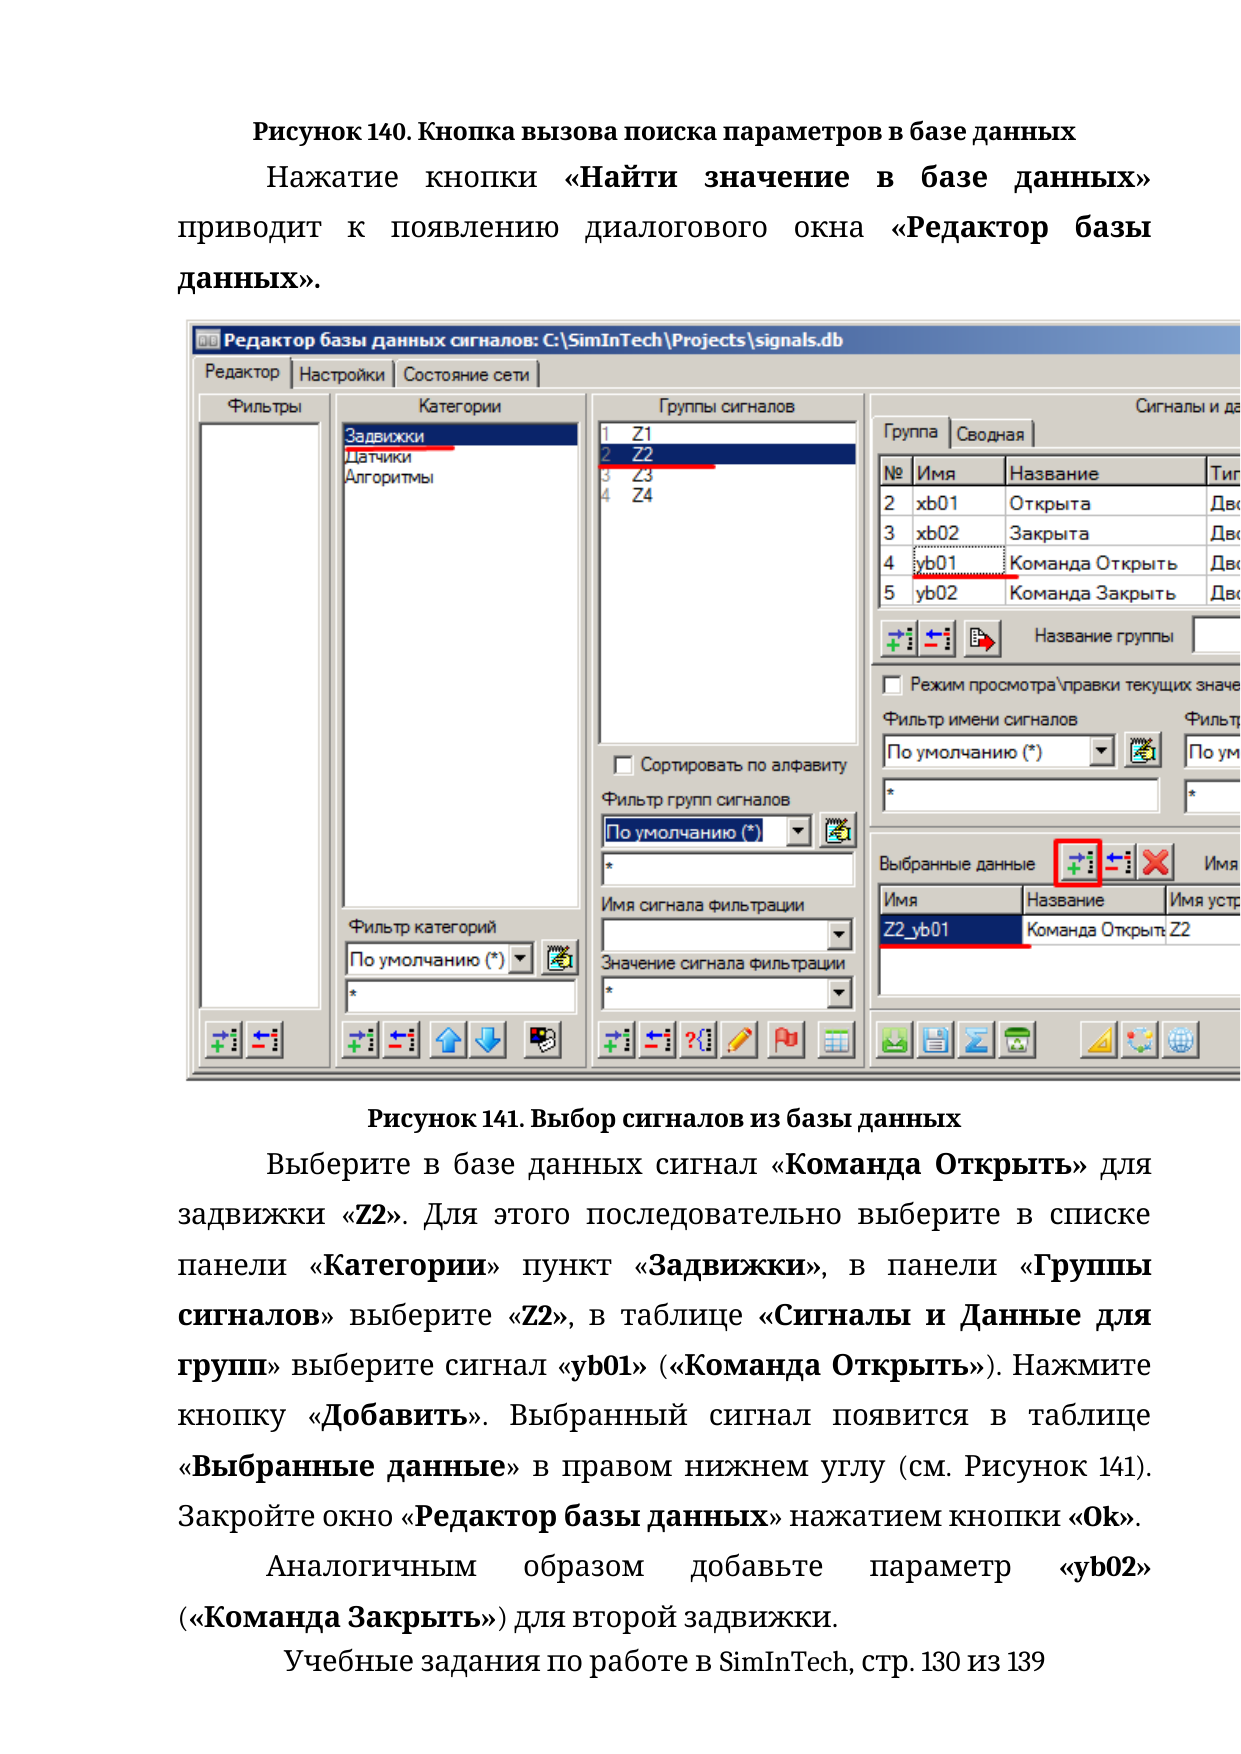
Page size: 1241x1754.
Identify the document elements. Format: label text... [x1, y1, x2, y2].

text Нажатие кнопки «Найти значение в базе данных» приводит к появлению диалогового окна «Редактор базы данных». [177, 161, 1152, 295]
picture [177, 312, 1241, 1089]
text Аналогичным образом добавьте параметр «yb02» («Команда Закрыть») для второй задвижки. [177, 1551, 1152, 1634]
